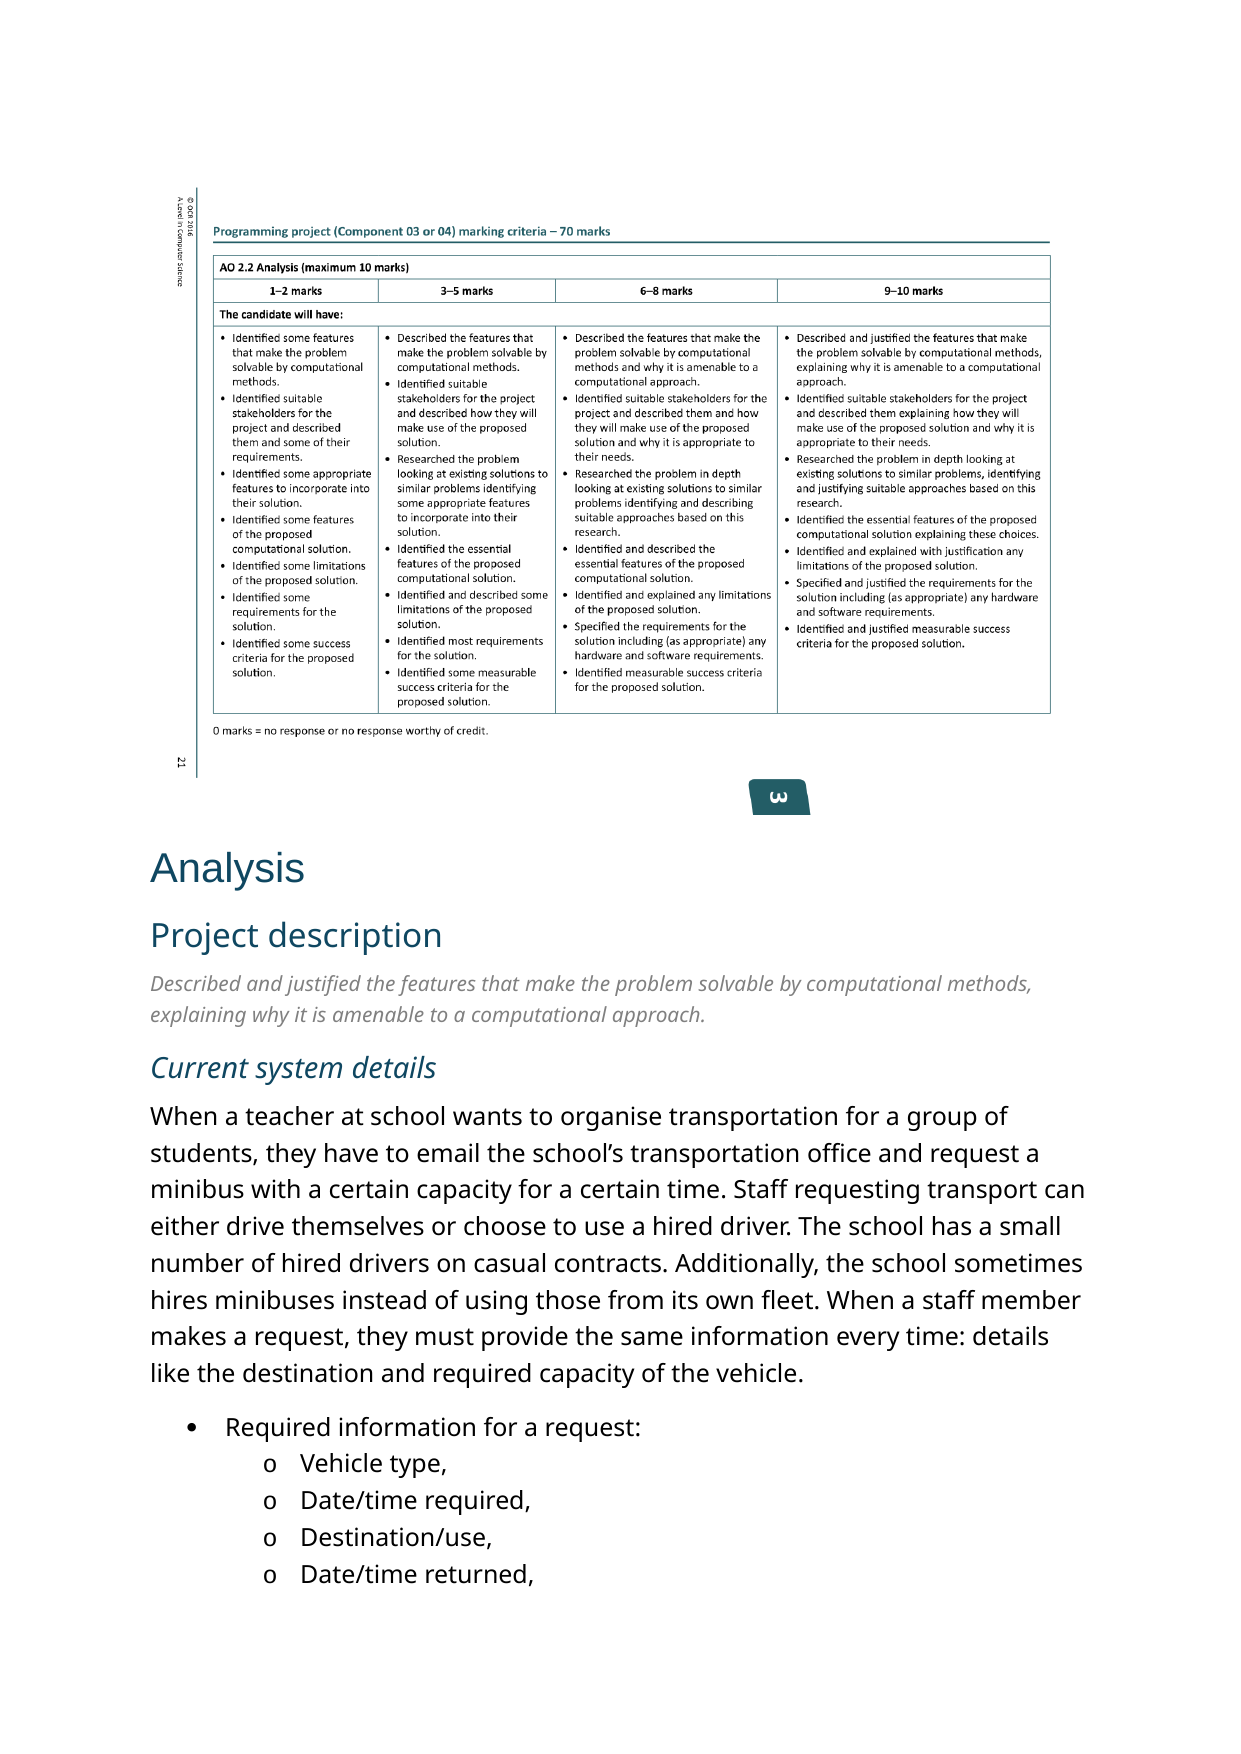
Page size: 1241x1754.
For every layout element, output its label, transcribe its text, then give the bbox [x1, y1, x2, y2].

list Date/time required, [262, 1483, 1090, 1517]
list Destination/use, [262, 1520, 1090, 1554]
subtitle Current system details [150, 1047, 1090, 1087]
subtitle Analysis [150, 815, 1090, 892]
subtitle Project description [150, 912, 1090, 957]
picture [150, 150, 1091, 815]
list Required information for a request: [187, 1409, 1090, 1443]
list Date/time returned, [262, 1557, 1090, 1591]
list Vehicle type, [262, 1446, 1090, 1480]
text When a teacher at school wants to organise transportation for a group of students, they have to email the school’s transportation office and request a minibus with a certain capacity for a certain time. Staff requesting transport can either drive themselves or choose to use a hired driver. The school has a small number of hired drivers on casual contracts. Additionally, the school sometimes hires minibuses instead of using those from its own fleet. When a staff member makes a request, they must provide the same information every time: details like the destination and required capacity of the vehicle. [150, 1098, 1090, 1390]
text Described and justified the features that make the problem solvable by computational methods, explaining why it is amenable to a computational approach. [150, 969, 1090, 1028]
